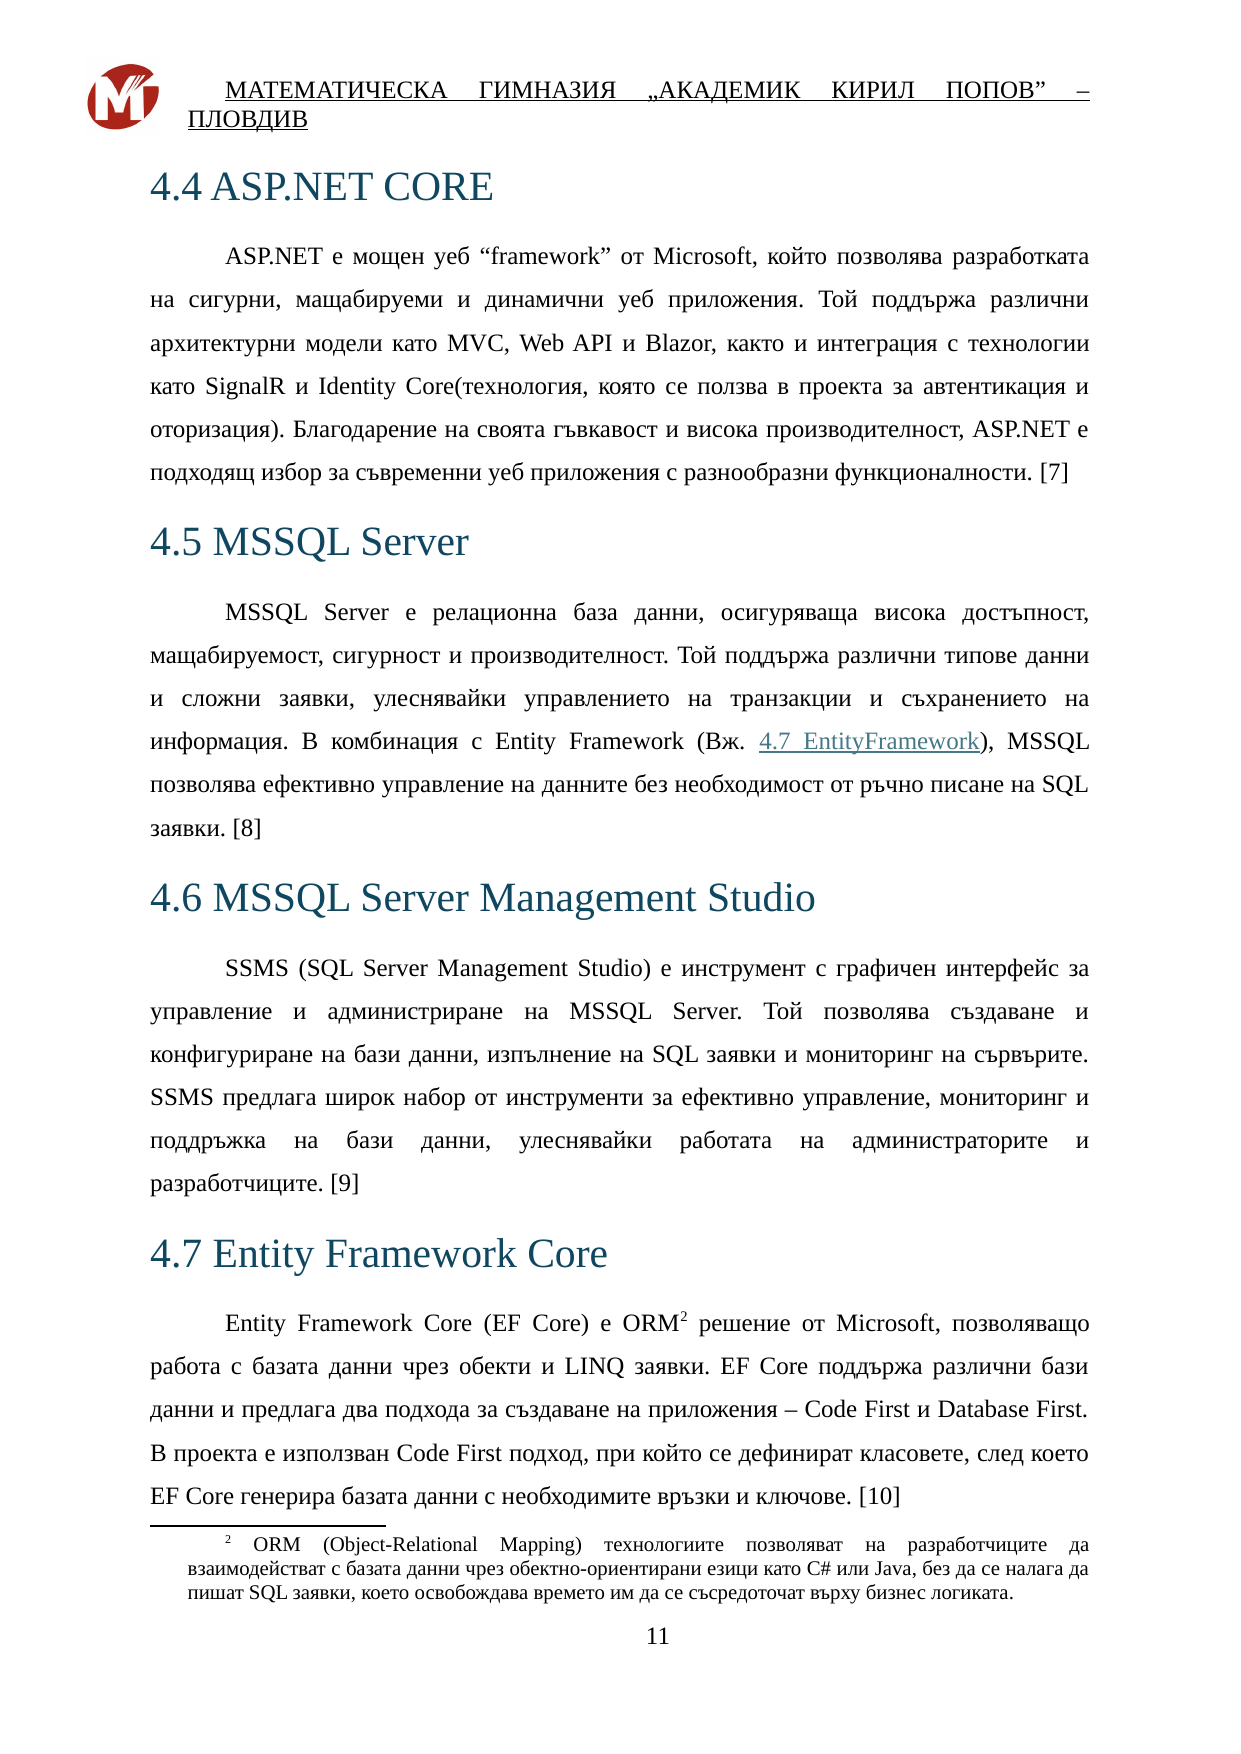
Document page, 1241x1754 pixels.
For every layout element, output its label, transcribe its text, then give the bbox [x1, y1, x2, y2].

subtitle 4.4 ASP.NET CORE [150, 161, 1090, 209]
subtitle 4.7 Entity Framework Core [150, 1228, 1090, 1276]
subtitle 4.6 MSSQL Server Management Studio [150, 872, 1090, 920]
text Entity Framework Core (EF Core) е ORM решение от Microsoft, позволяващо работа с базата данни чрез обекти и LINQ заявки. EF Core поддържа различни бази данни и предлага два подхода за създаване на приложения – Code First и Database First. В проекта е използван Code First подход, при който се дефинират класовете, след което EF Core генерира базата данни с необходимите връзки и ключове. [150, 1308, 1090, 1509]
text MSSQL Server е релационна база данни, осигуряваща висока достъпност, мащабируемост, сигурност и производителност. Той поддържа различни типове данни и сложни заявки, улеснявайки управлението на транзакции и съхранението на информация. В комбинация с Entity Framework (Вж. 4.7 EntityFramework), MSSQL позволява ефективно управление на данните без необходимост от ръчно писане на SQL заявки. [150, 597, 1090, 841]
text ASP.NET е мощен уеб “framework” от Microsoft, който позволява разработката на сигурни, мащабируеми и динамични уеб приложения. Той поддържа различни архитектурни модели като MVC, Web API и Blazor, както и интеграция с технологии като SignalR и Identity Core(технология, която се ползва в проекта за автентикация и оторизация). Благодарение на своята гъвкавост и висока производителност, ASP.NET е подходящ избор за съвременни уеб приложения с разнообразни функционалности. [150, 241, 1090, 486]
picture [83, 58, 162, 137]
text SSMS (SQL Server Management Studio) е инструмент с графичен интерфейс за управление и администриране на MSSQL Server. Той позволява създаване и конфигуриране на бази данни, изпълнение на SQL заявки и мониторинг на сървърите. SSMS предлага широк набор от инструменти за ефективно управление, мониторинг и поддръжка на бази данни, улеснявайки работата на администраторите и разработчиците. [150, 953, 1090, 1197]
subtitle 4.5 MSSQL Server [150, 517, 1090, 565]
